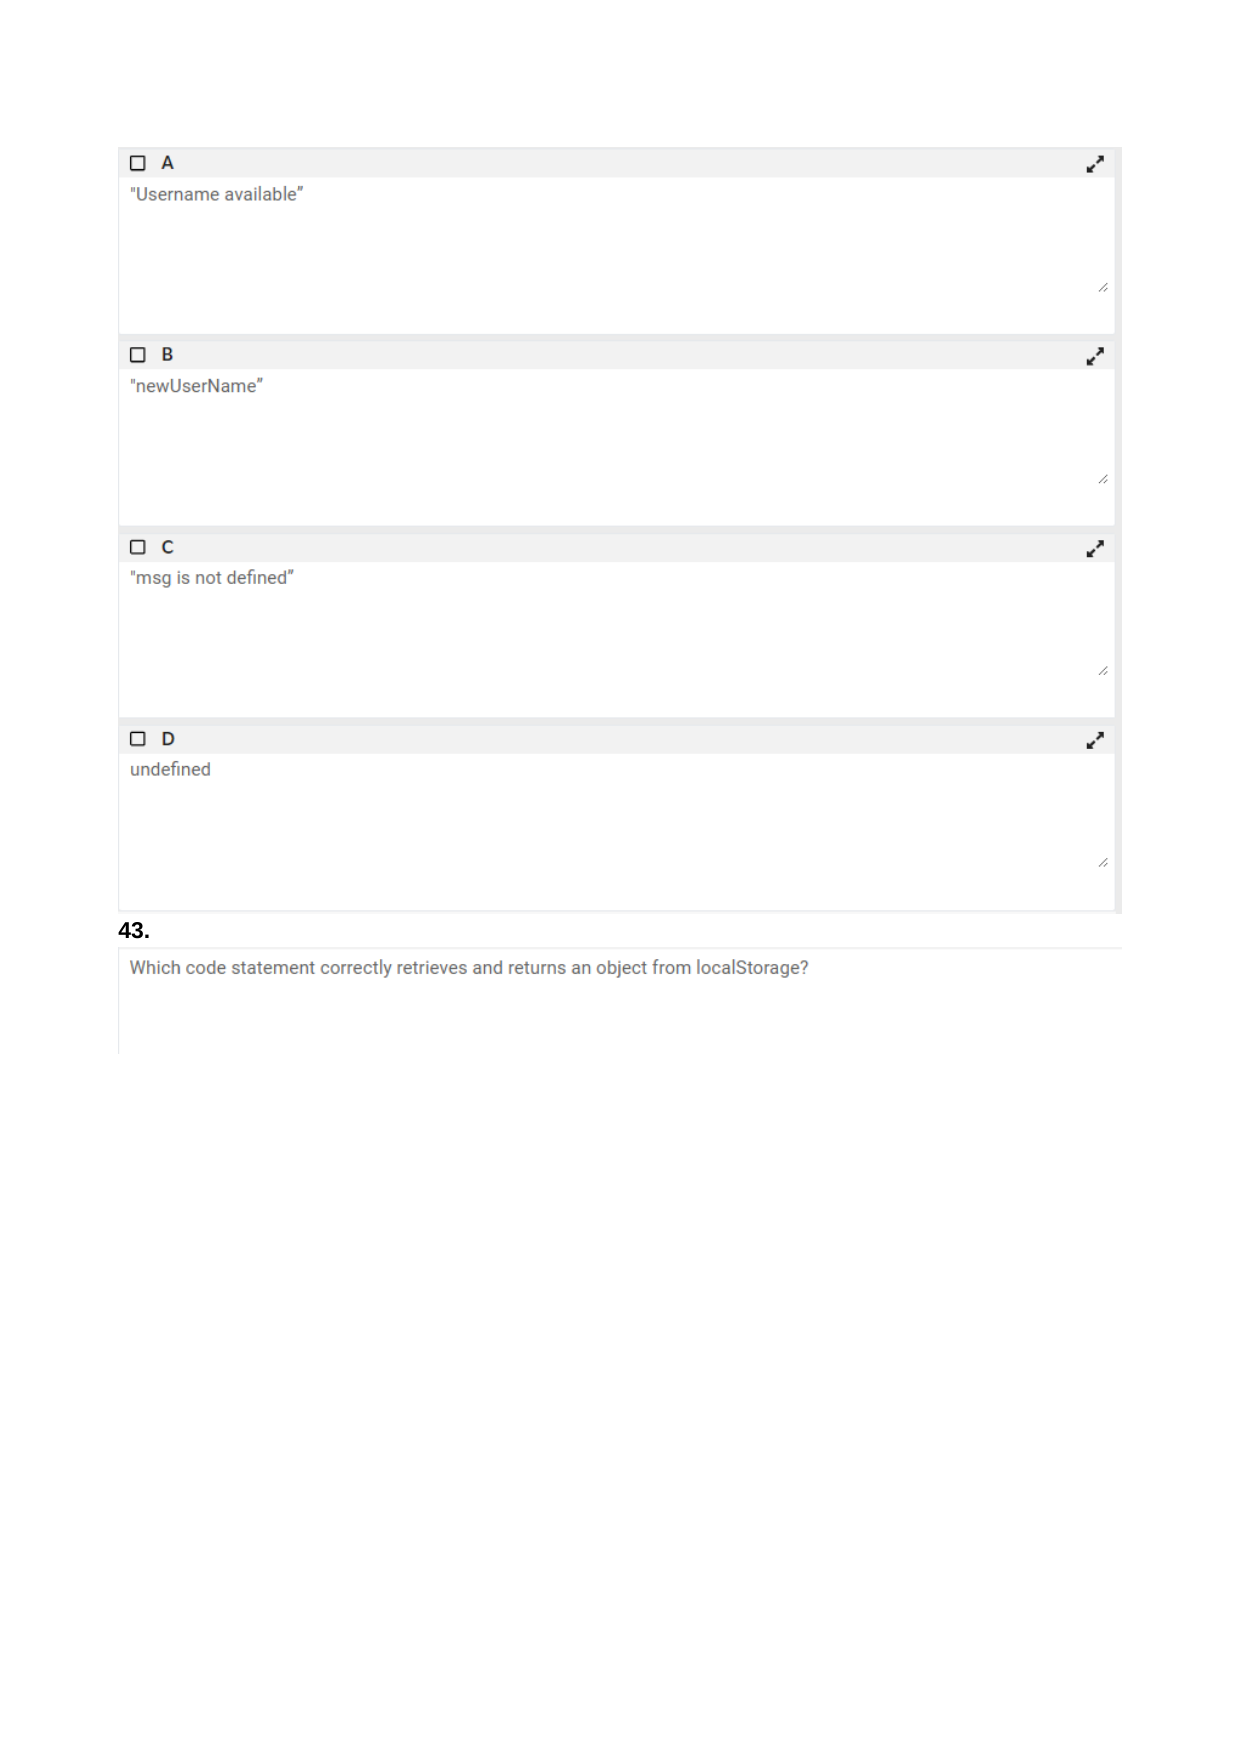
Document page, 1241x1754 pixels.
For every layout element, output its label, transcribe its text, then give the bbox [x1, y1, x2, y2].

picture [118, 947, 1122, 1054]
text 43. [118, 917, 1122, 944]
picture [118, 147, 1122, 914]
